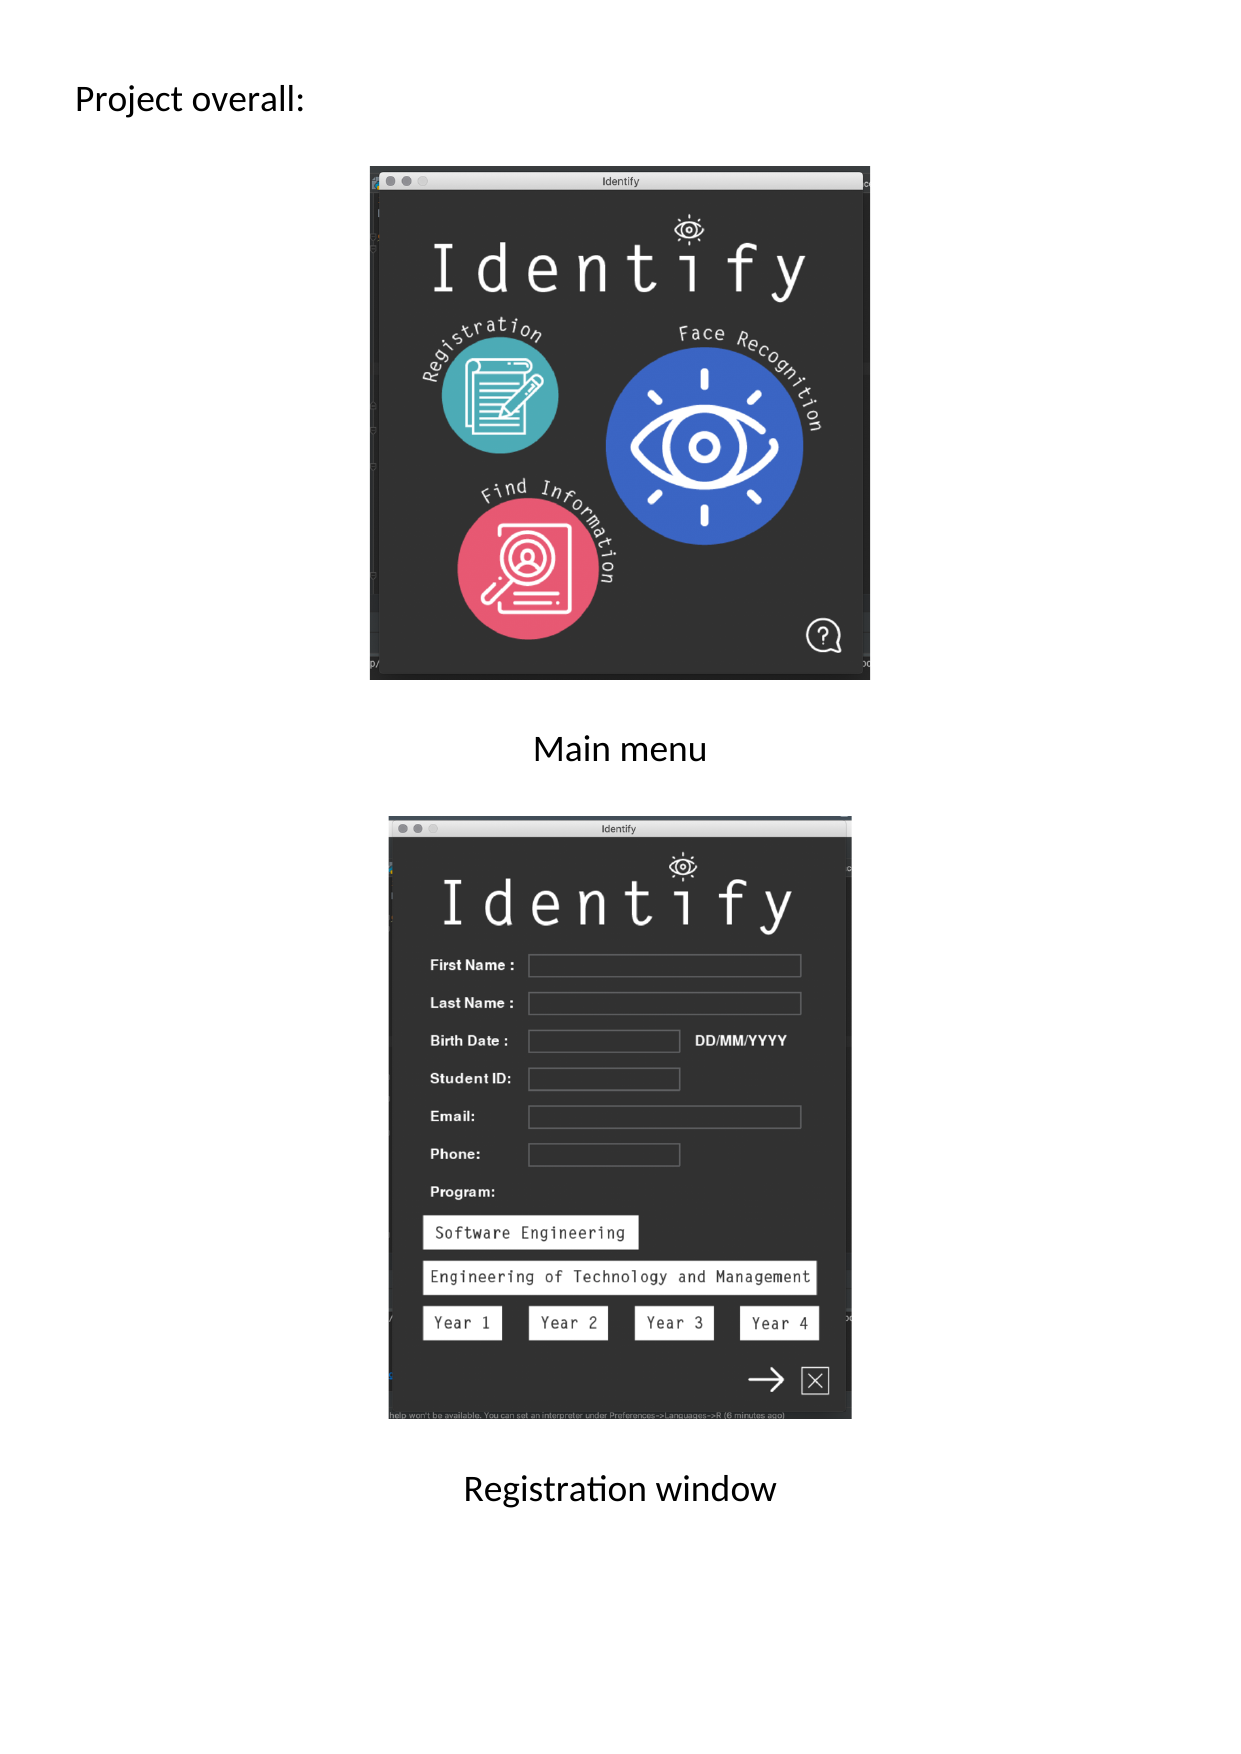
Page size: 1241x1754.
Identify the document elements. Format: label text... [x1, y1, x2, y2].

picture [369, 166, 871, 680]
text Project overall: [75, 75, 1165, 121]
text Main menu [75, 725, 1165, 771]
picture [388, 816, 852, 1419]
text Registration window [75, 1465, 1165, 1511]
